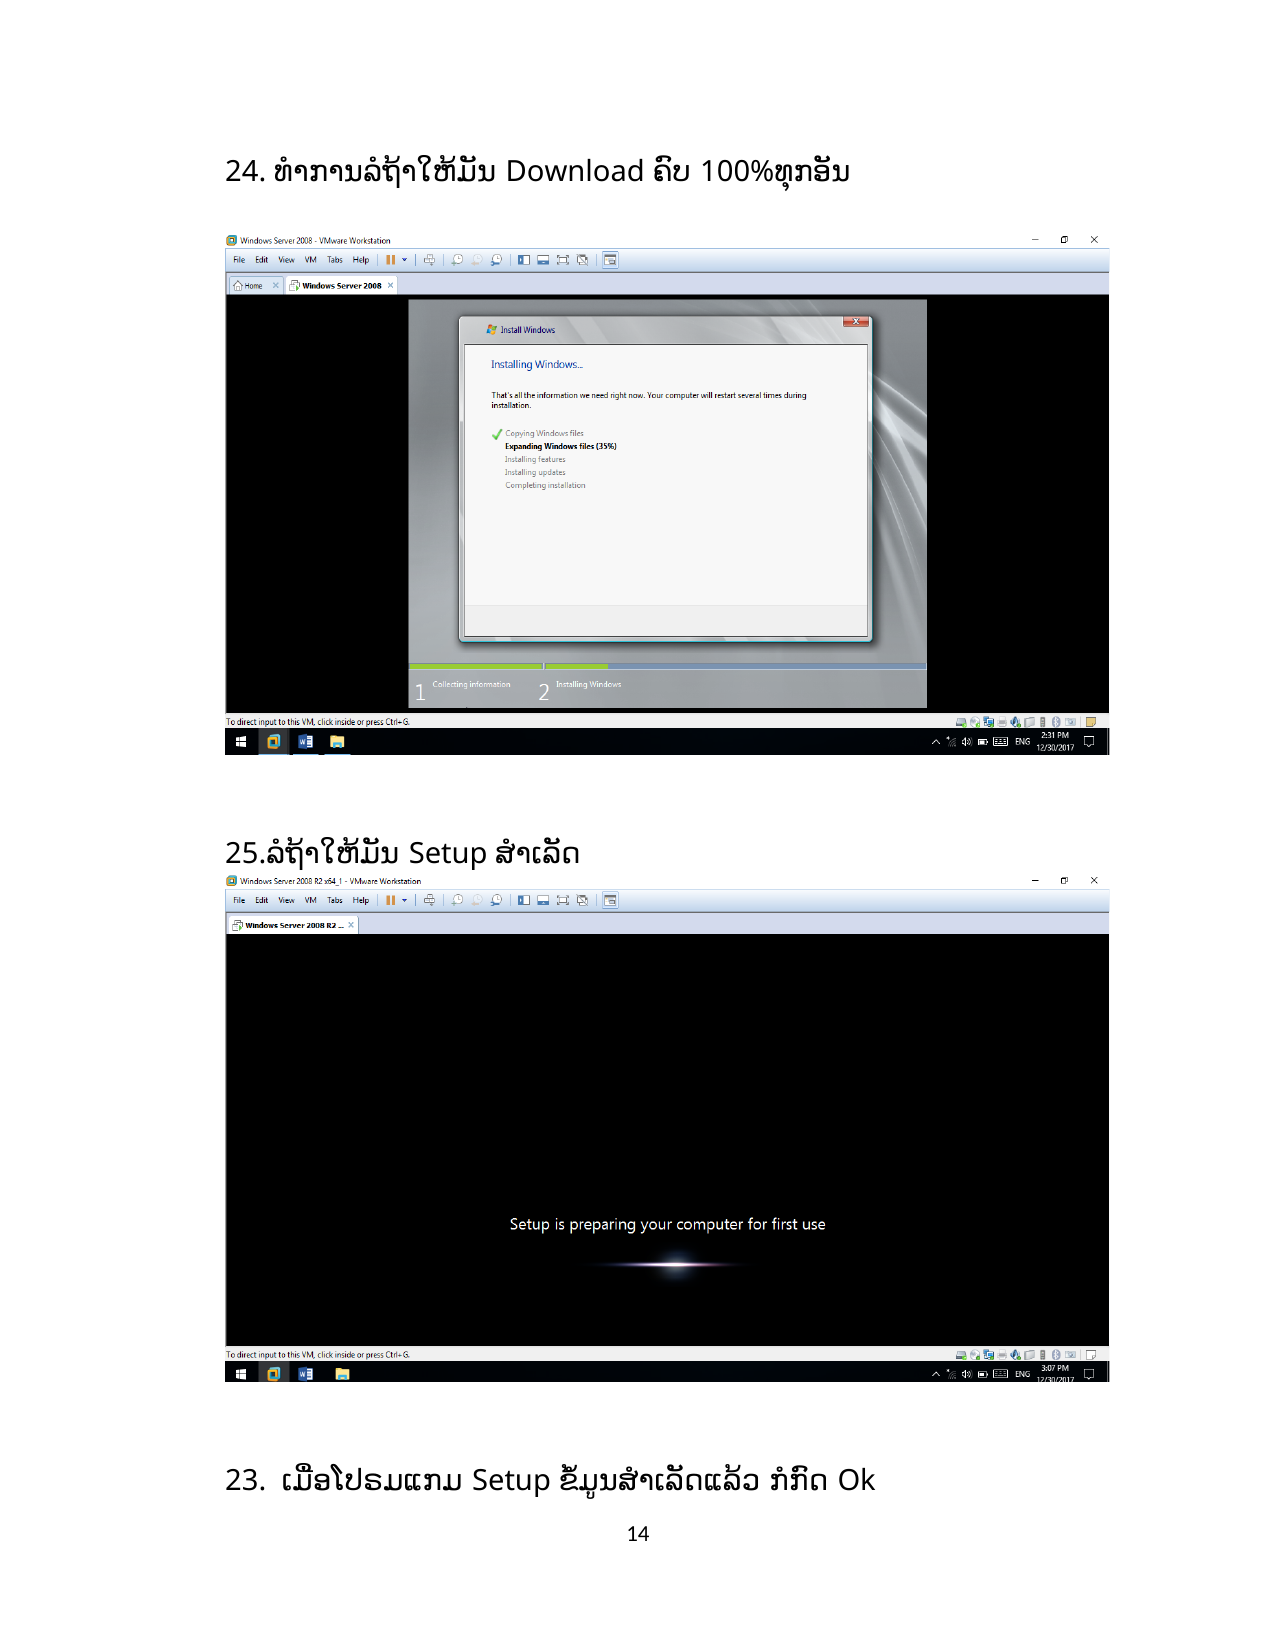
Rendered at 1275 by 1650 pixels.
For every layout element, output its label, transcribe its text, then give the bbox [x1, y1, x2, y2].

picture [225, 874, 1110, 1382]
list 25.ລໍຖ້າໃຫ້ມັນ Setup ສໍາເລັດ [225, 832, 1125, 872]
list 23. ເມື່ອໂປຣມແກມ Setup ຂໍ້ມູນສຳເລັດແລ້ວ ກໍກົດ Ok [225, 1460, 1125, 1499]
list 24. ທຳການລໍຖ້າໃຫ້ມັນ Download ຄົບ 100%ທຸກອັນ [225, 150, 1125, 190]
picture [225, 233, 1110, 755]
